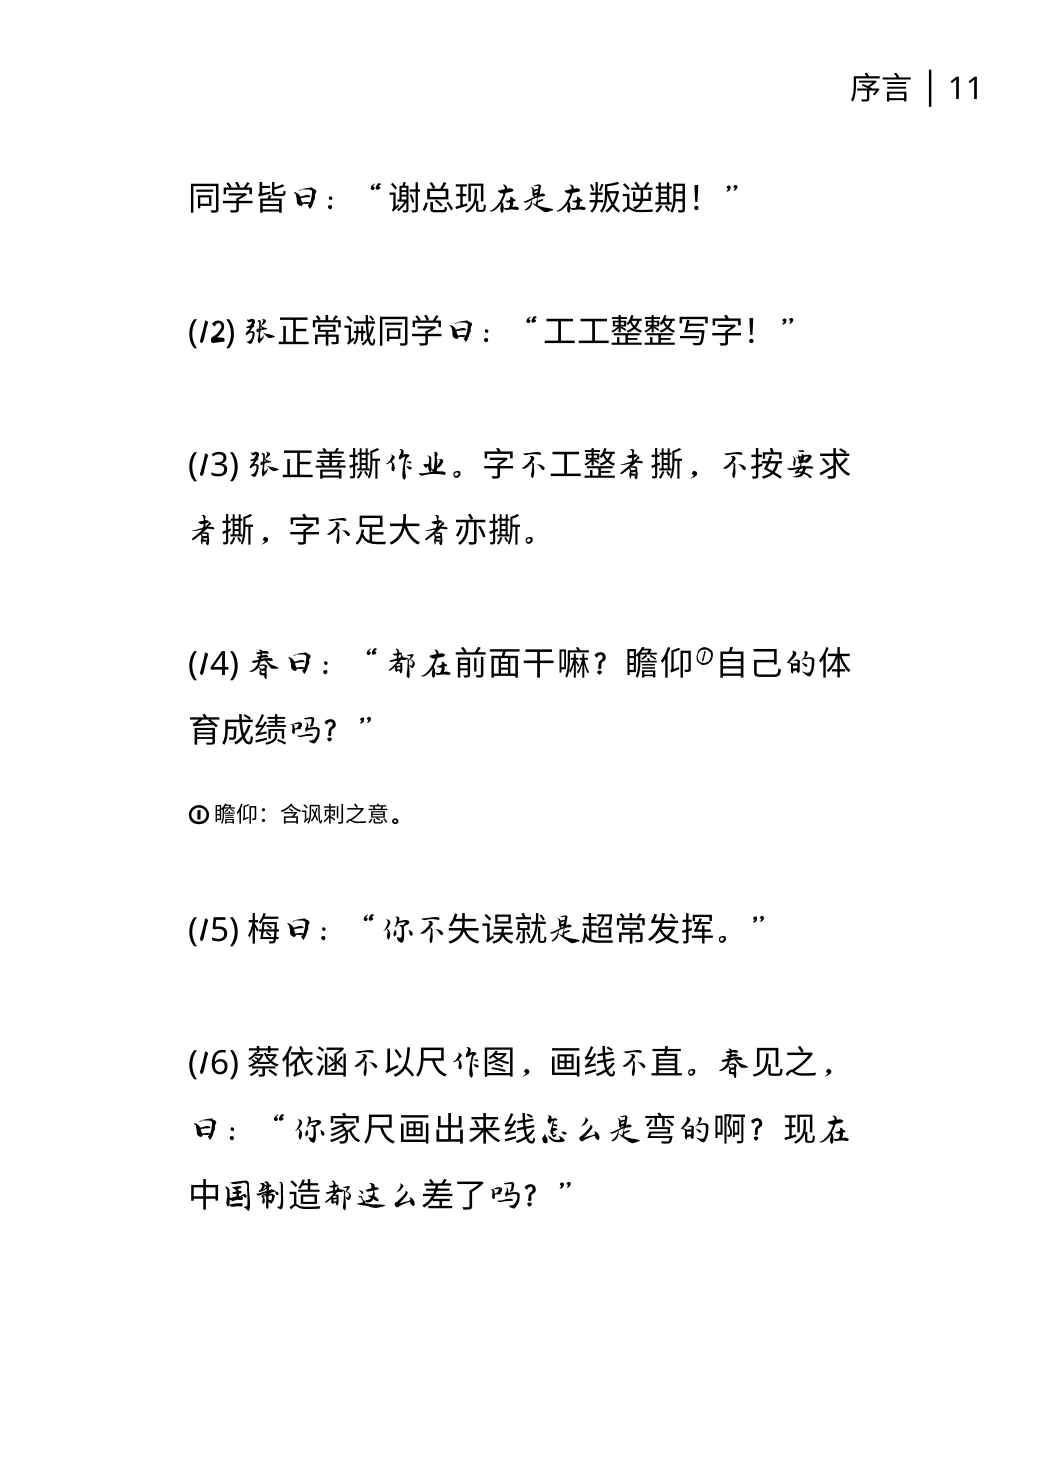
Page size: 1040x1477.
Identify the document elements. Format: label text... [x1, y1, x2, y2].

text ①瞻仰：含讽刺之意。 [188, 798, 852, 831]
list 蔡依涵不以尺作图，画线不直。春见之，曰：“你家尺画出来线怎么是弯的啊？现在中国制造都这么差了吗？” [188, 1030, 852, 1230]
list 张正善撕作业。字不工整者撕，不按要求者撕，字不足大者亦撕。 [188, 432, 852, 565]
list 张正常诫同学曰：“工工整整写字！” [188, 299, 852, 366]
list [188, 166, 852, 233]
list 梅曰：“你不失误就是超常发挥。” [188, 897, 852, 964]
list 春曰：“都在前面干嘛？瞻仰①自己的体育成绩吗？” [188, 632, 852, 764]
